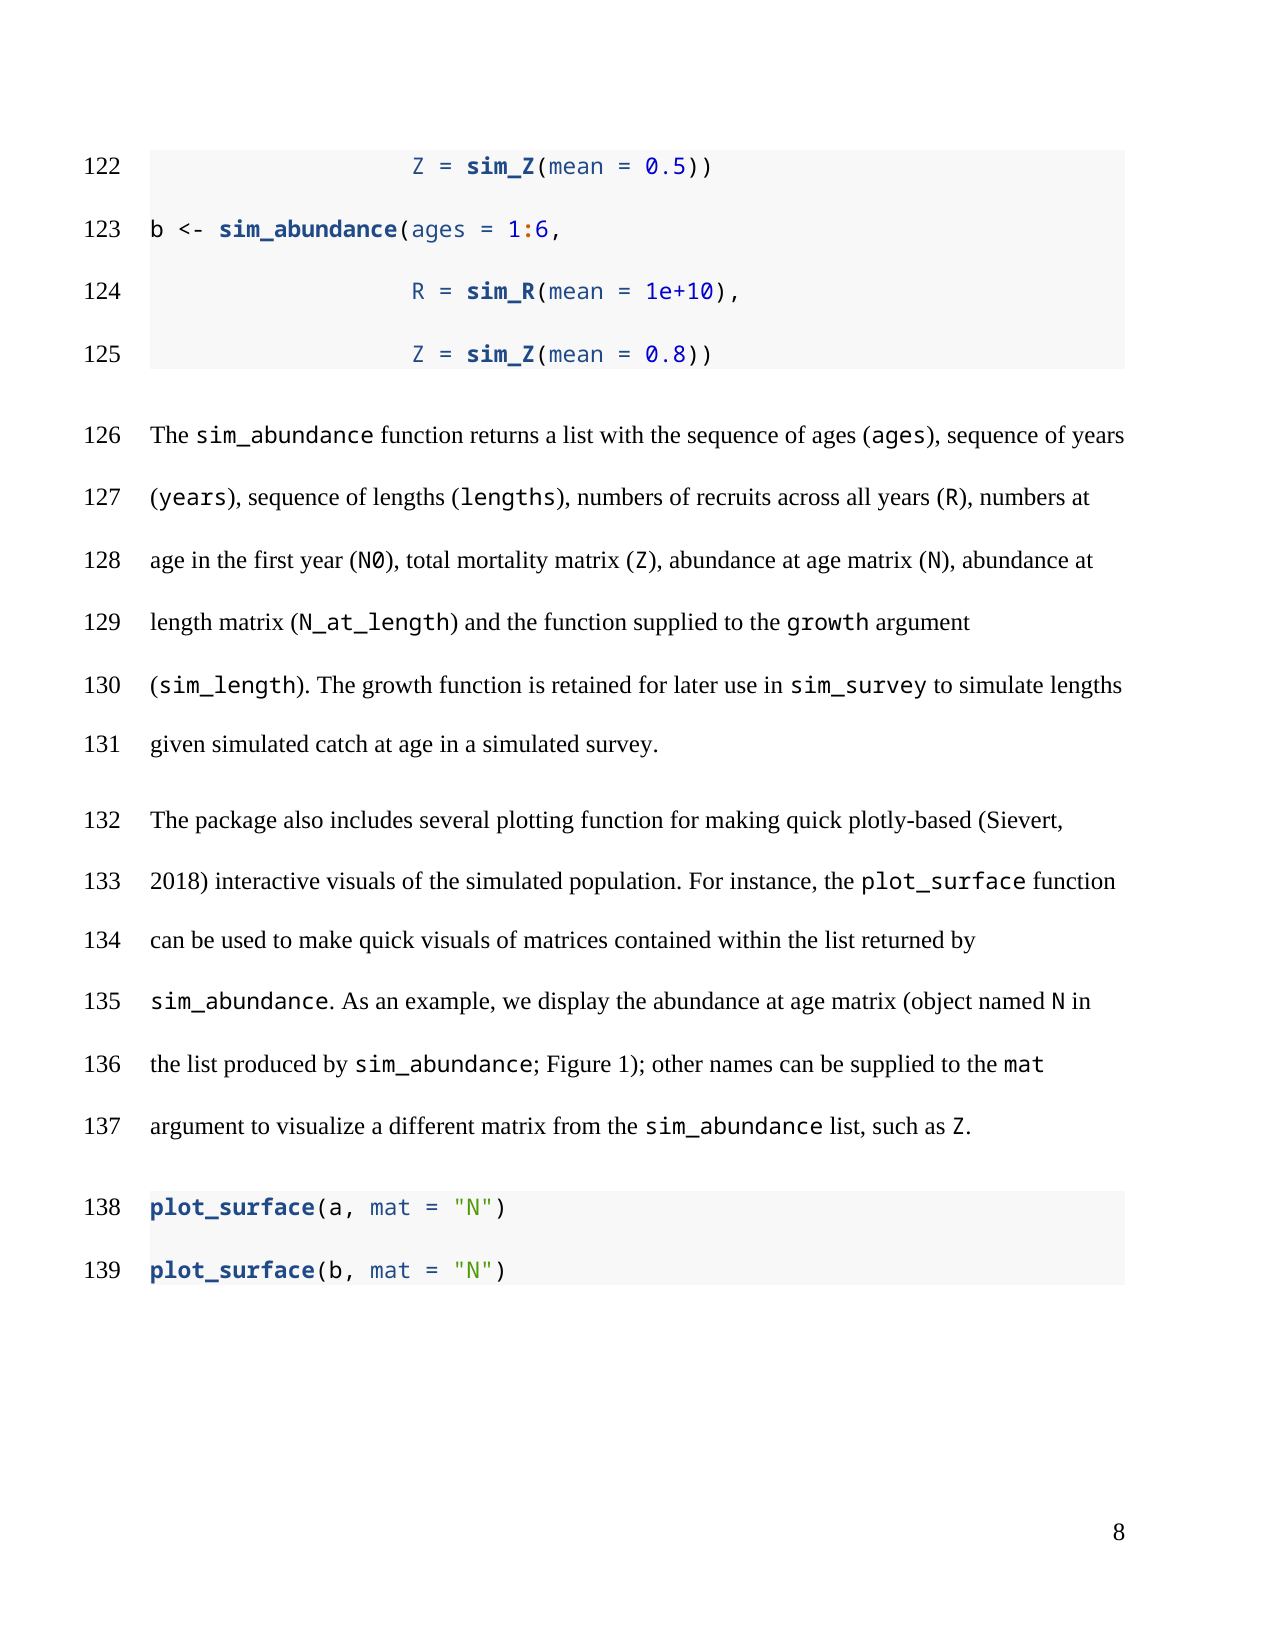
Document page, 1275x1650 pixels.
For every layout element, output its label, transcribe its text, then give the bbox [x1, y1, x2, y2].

text The sim_abundance function returns a list with the sequence of ages (ages), sequence of years (years), sequence of lengths (lengths), numbers of recruits across all years (R), numbers at age in the first year (N0), total mortality matrix (Z), abundance at age matrix (N), abundance at length matrix (N_at_length) and the function supplied to the growth argument (sim_length). The growth function is retained for later use in sim_survey to simulate lengths given simulated catch at age in a simulated survey. [150, 419, 1125, 757]
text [150, 150, 1125, 369]
text plot_surface(a, mat = "N") plot_surface(b, mat = "N") [150, 1191, 1125, 1285]
text The package also includes several plotting function for making quick plotly-based (Sievert, 2018) interactive visuals of the simulated population. For instance, the plot_surface function can be used to make quick visuals of matrices contained within the list returned by sim_abundance. As an example, we display the abundance at age matrix (object named N in the list produced by sim_abundance; Figure 1); other names can be supplied to the mat argument to visualize a different matrix from the sim_abundance list, such as Z. [150, 805, 1125, 1141]
